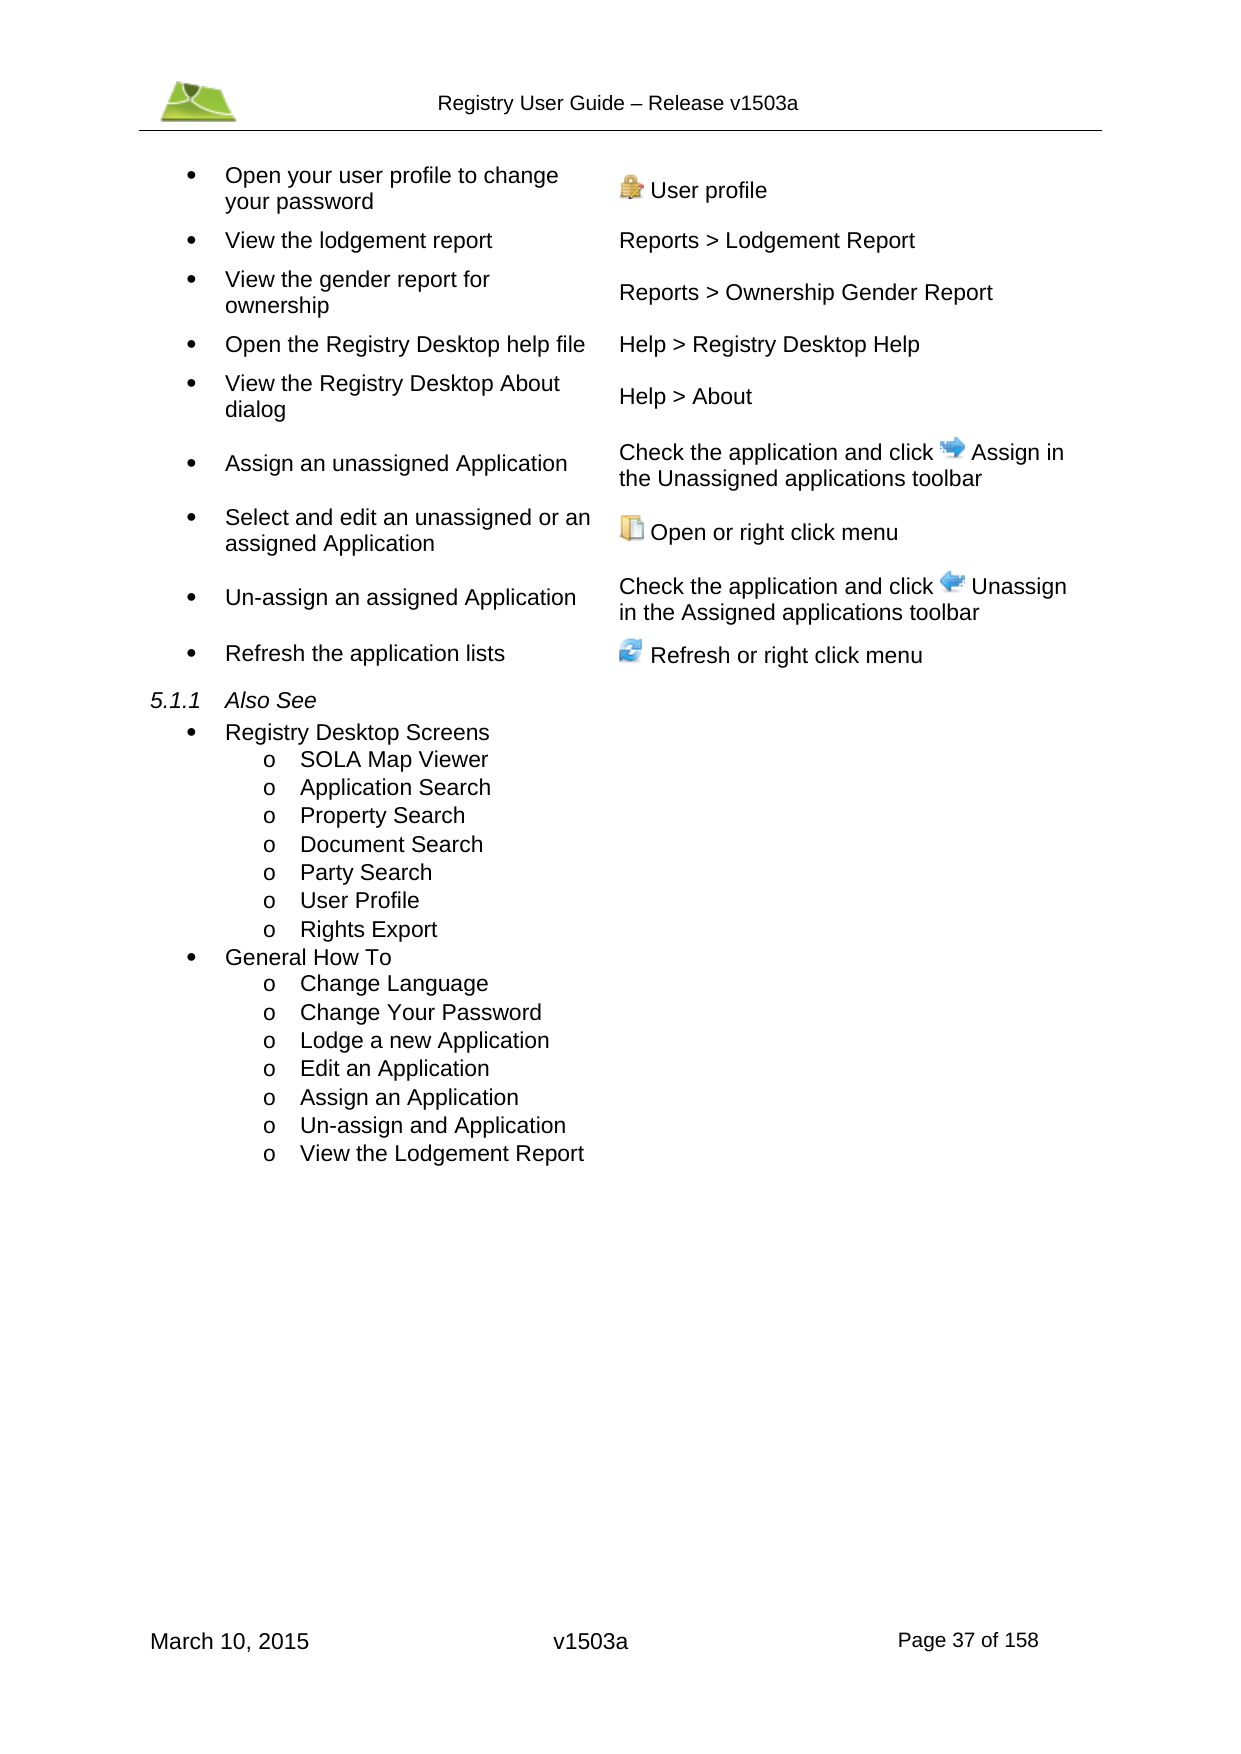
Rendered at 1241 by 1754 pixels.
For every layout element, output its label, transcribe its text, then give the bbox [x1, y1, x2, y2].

list Rights Export [262, 916, 1090, 944]
list Edit an Application [262, 1055, 1090, 1084]
picture [618, 638, 644, 663]
list Property Search [262, 802, 1090, 831]
subtitle Also See [150, 687, 1090, 713]
picture [150, 75, 244, 130]
list Party Search [262, 859, 1090, 887]
list SOLA Map Viewer [262, 746, 1090, 774]
list Lodge a new Application [262, 1027, 1090, 1055]
list View the Lodgement Report [262, 1140, 1090, 1169]
list Change Your Password [262, 999, 1090, 1027]
list Document Search [262, 831, 1090, 859]
list Assign an Application [262, 1084, 1090, 1112]
list Un-assign and Application [262, 1112, 1090, 1140]
picture [618, 173, 644, 199]
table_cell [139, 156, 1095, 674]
list Application Search [262, 774, 1090, 802]
list User Profile [262, 887, 1090, 916]
list General How To [187, 944, 1090, 970]
list Change Language [262, 970, 1090, 999]
list Registry Desktop Screens [187, 719, 1090, 746]
picture [940, 569, 965, 595]
picture [940, 435, 965, 461]
picture [618, 515, 644, 541]
